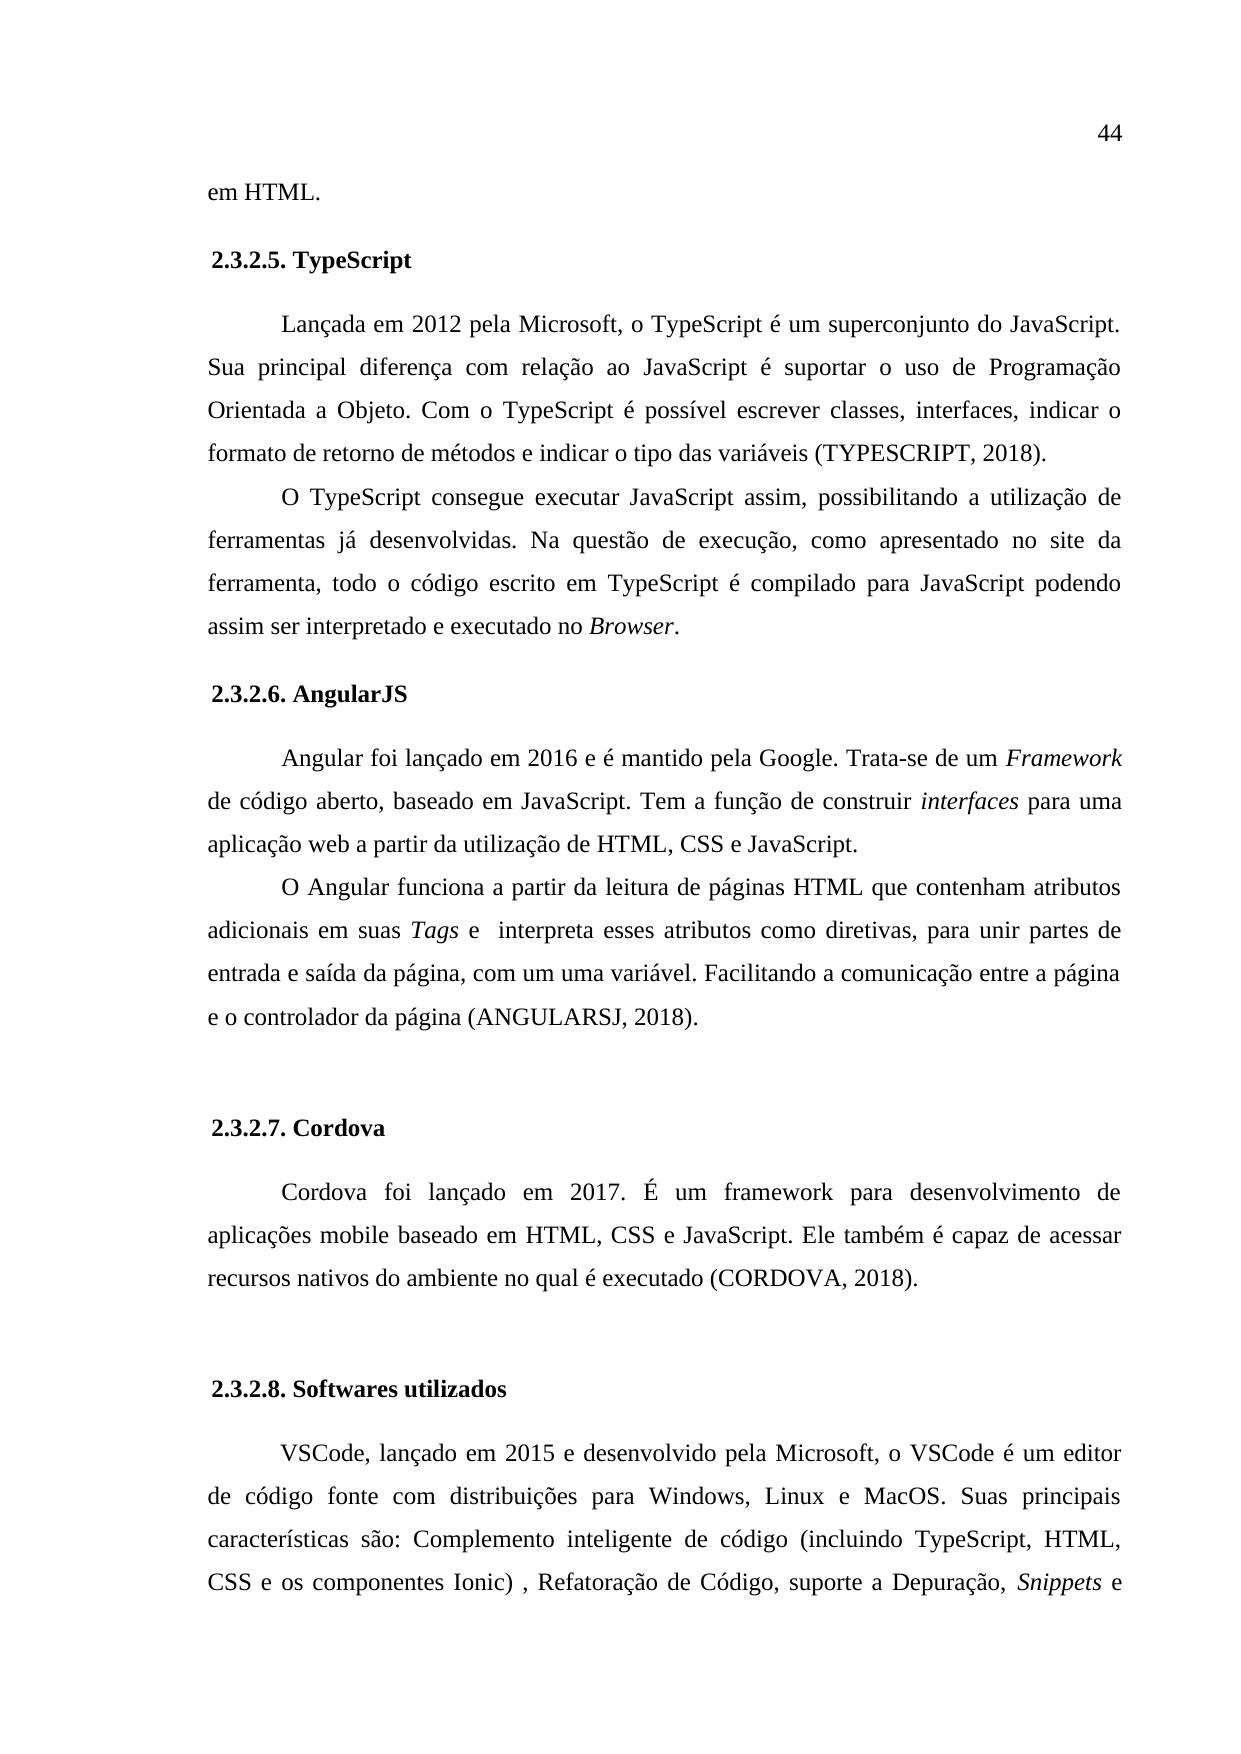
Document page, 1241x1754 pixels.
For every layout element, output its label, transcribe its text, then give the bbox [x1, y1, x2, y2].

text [207, 1438, 1122, 1596]
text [207, 177, 1122, 206]
subtitle TypeScript [211, 245, 1122, 274]
text O TypeScript consegue executar JavaScript assim, possibilitando a utilização de ferramentas já desenvolvidas. Na questão de execução, como apresentado no site da ferramenta, todo o código escrito em TypeScript é compilado para JavaScript podendo assim ser interpretado e executado no Browser. [207, 482, 1122, 640]
text Cordova foi lançado em 2017. É um framework para desenvolvimento de aplicações mobile baseado em HTML, CSS e JavaScript. Ele também é capaz de acessar recursos nativos do ambiente no qual é executado (CORDOVA, 2018). [207, 1177, 1122, 1292]
subtitle Cordova [211, 1113, 1122, 1142]
subtitle AngularJS [211, 679, 1122, 708]
text Lançada em 2012 pela Microsoft, o TypeScript é um superconjunto do JavaScript. Sua principal diferença com relação ao JavaScript é suportar o uso de Programação Orientada a Objeto. Com o TypeScript é possível escrever classes, interfaces, indicar o formato de retorno de métodos e indicar o tipo das variáveis (TYPESCRIPT, 2018). [207, 309, 1122, 467]
subtitle Softwares utilizados [211, 1374, 1122, 1403]
text O Angular funciona a partir da leitura de páginas HTML que contenham atributos adicionais em suas Tags e interpreta esses atributos como diretivas, para unir partes de entrada e saída da página, com um uma variável. Facilitando a comunicação entre a página e o controlador da página (ANGULARSJ, 2018). [207, 872, 1122, 1030]
text Angular foi lançado em 2016 e é mantido pela Google. Trata-se de um Framework de código aberto, baseado em JavaScript. Tem a função de construir interfaces para uma aplicação web a partir da utilização de HTML, CSS e JavaScript. [207, 743, 1122, 858]
